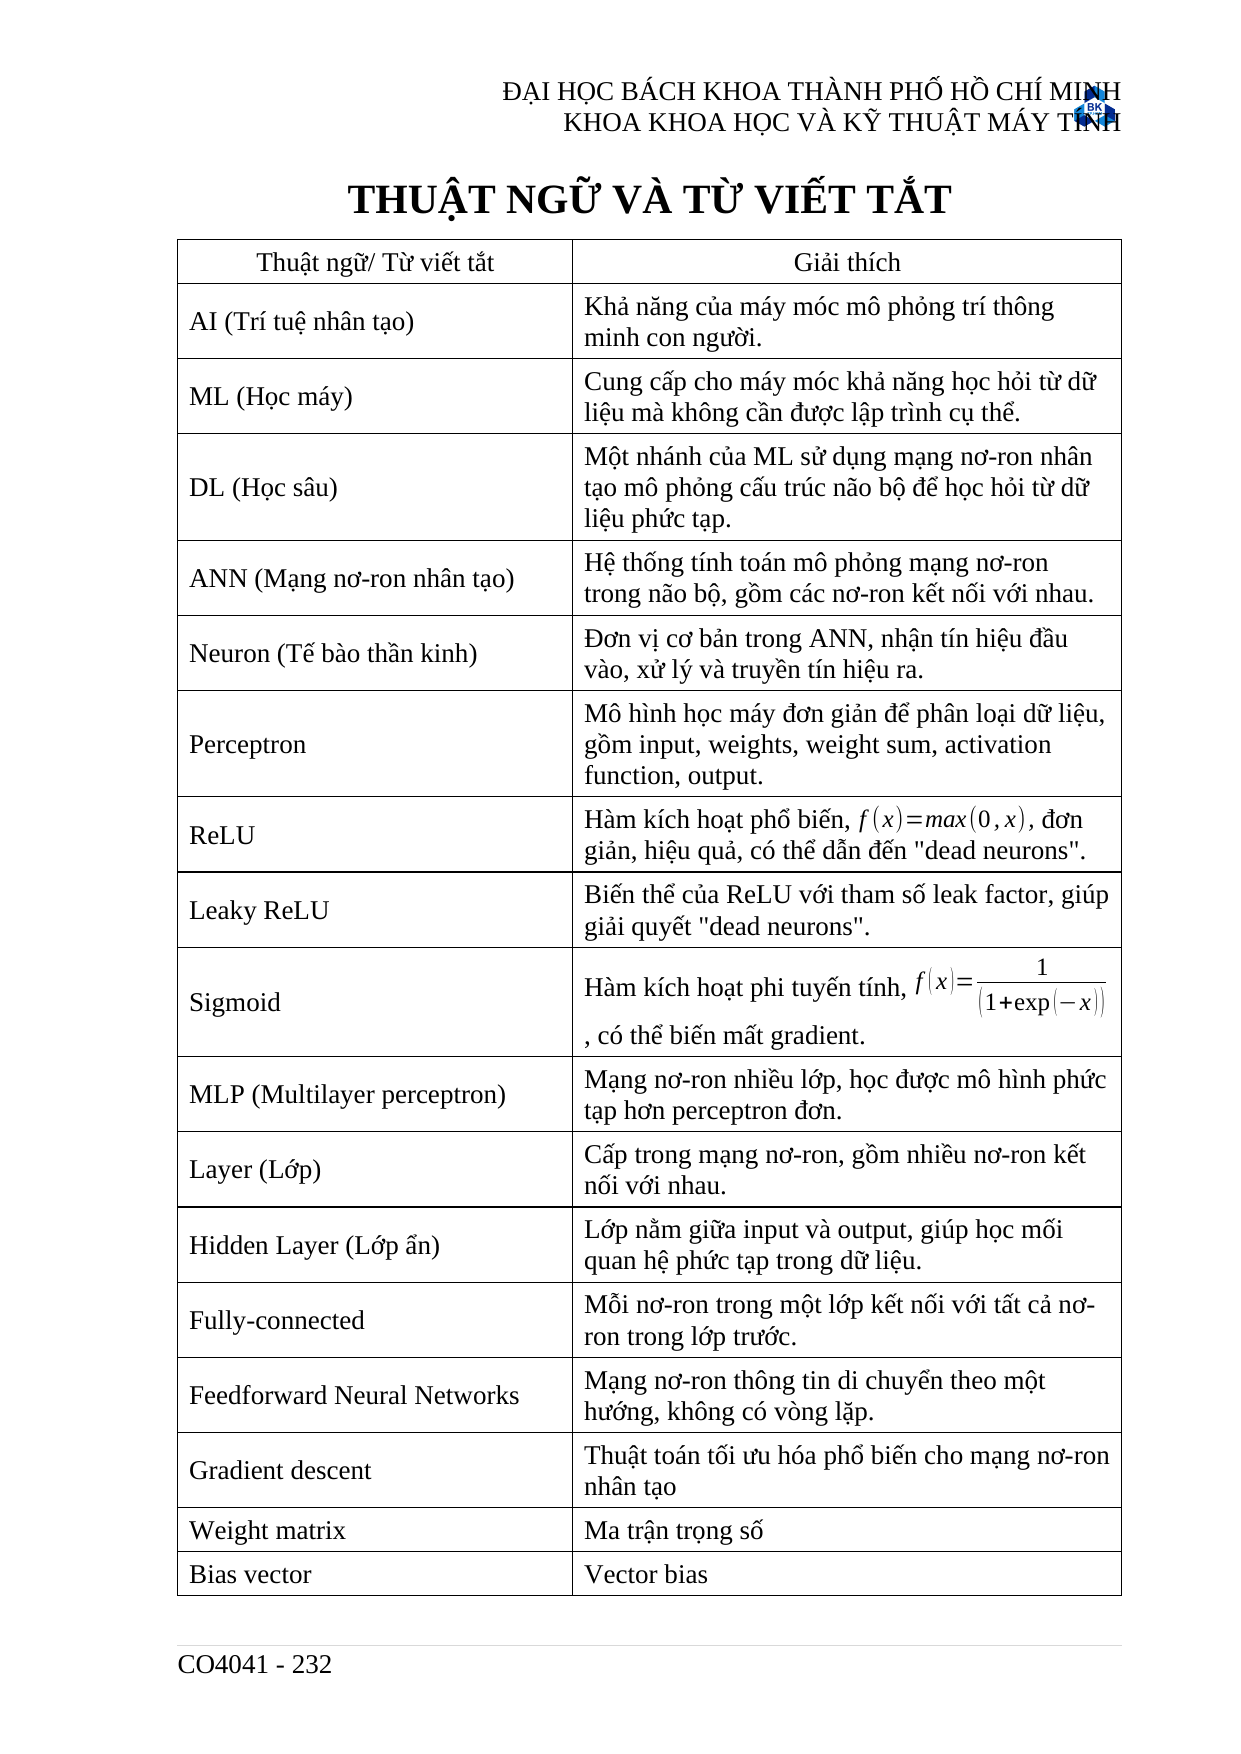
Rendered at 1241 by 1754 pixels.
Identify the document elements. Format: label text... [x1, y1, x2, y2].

table_cell Vector bias [573, 1552, 1121, 1595]
table_cell Perceptron [178, 691, 572, 796]
table_cell DL (Học sâu) [178, 434, 572, 539]
table_cell MLP (Multilayer perceptron) [178, 1057, 572, 1131]
table_cell ANN (Mạng nơ-ron nhân tạo) [178, 541, 572, 615]
table_cell Mạng nơ-ron thông tin di chuyển theo một hướng, không có vòng lặp. [573, 1358, 1121, 1432]
table_cell Khả năng của máy móc mô phỏng trí thông minh con người. [573, 284, 1121, 358]
table_cell Hàm kích hoạt phổ biến, đơn giản, hiệu quả, có thể dẫn đến "dead neurons". [573, 797, 1121, 871]
table_cell Ma trận trọng số [573, 1508, 1121, 1551]
table_cell Leaky ReLU [178, 873, 572, 947]
table_cell Thuật toán tối ưu hóa phổ biến cho mạng nơ-ron nhân tạo [573, 1433, 1121, 1507]
table_cell Feedforward Neural Networks [178, 1358, 572, 1432]
table_cell Weight matrix [178, 1508, 572, 1551]
table_cell Hệ thống tính toán mô phỏng mạng nơ-ron trong não bộ, gồm các nơ-ron kết nối với nhau. [573, 541, 1121, 615]
table_cell Cấp trong mạng nơ-ron, gồm nhiều nơ-ron kết nối với nhau. [573, 1132, 1121, 1206]
table_cell Layer (Lớp) [178, 1132, 572, 1206]
table_cell Mỗi nơ-ron trong một lớp kết nối với tất cả nơ-ron trong lớp trước. [573, 1283, 1121, 1357]
table_cell Mạng nơ-ron nhiều lớp, học được mô hình phức tạp hơn perceptron đơn. [573, 1057, 1121, 1131]
subtitle THUẬT NGỮ VÀ TỪ VIẾT TẮT [177, 175, 1122, 223]
table_cell Biến thể của ReLU với tham số leak factor, giúp giải quyết "dead neurons". [573, 873, 1121, 947]
table_cell Sigmoid [178, 948, 572, 1056]
table_cell Một nhánh của ML sử dụng mạng nơ-ron nhân tạo mô phỏng cấu trúc não bộ để học hỏi từ dữ liệu phức tạp. [573, 434, 1121, 539]
table_cell Cung cấp cho máy móc khả năng học hỏi từ dữ liệu mà không cần được lập trình cụ thể. [573, 359, 1121, 433]
table_cell Hidden Layer (Lớp ẩn) [178, 1208, 572, 1282]
table_cell ML (Học máy) [178, 359, 572, 433]
picture [1088, 82, 1097, 94]
table_cell Đơn vị cơ bản trong ANN, nhận tín hiệu đầu vào, xử lý và truyền tín hiệu ra. [573, 616, 1121, 690]
table_cell AI (Trí tuệ nhân tạo) [178, 284, 572, 358]
table_cell Gradient descent [178, 1433, 572, 1507]
table_cell Lớp nằm giữa input và output, giúp học mối quan hệ phức tạp trong dữ liệu. [573, 1208, 1121, 1282]
table_header Giải thích [573, 240, 1121, 283]
table_cell Mô hình học máy đơn giản để phân loại dữ liệu, gồm input, weights, weight sum, activation function, output. [573, 691, 1121, 796]
table_cell ReLU [178, 797, 572, 871]
picture [1067, 82, 1123, 133]
table_cell Fully-connected [178, 1283, 572, 1357]
picture [1107, 82, 1115, 90]
table_cell Neuron (Tế bào thần kinh) [178, 616, 572, 690]
table_cell Bias vector [178, 1552, 572, 1595]
table_header Thuật ngữ/ Từ viết tắt [178, 240, 572, 283]
table_cell Hàm kích hoạt phi tuyến tính, , có thể biến mất gradient. [573, 948, 1121, 1056]
